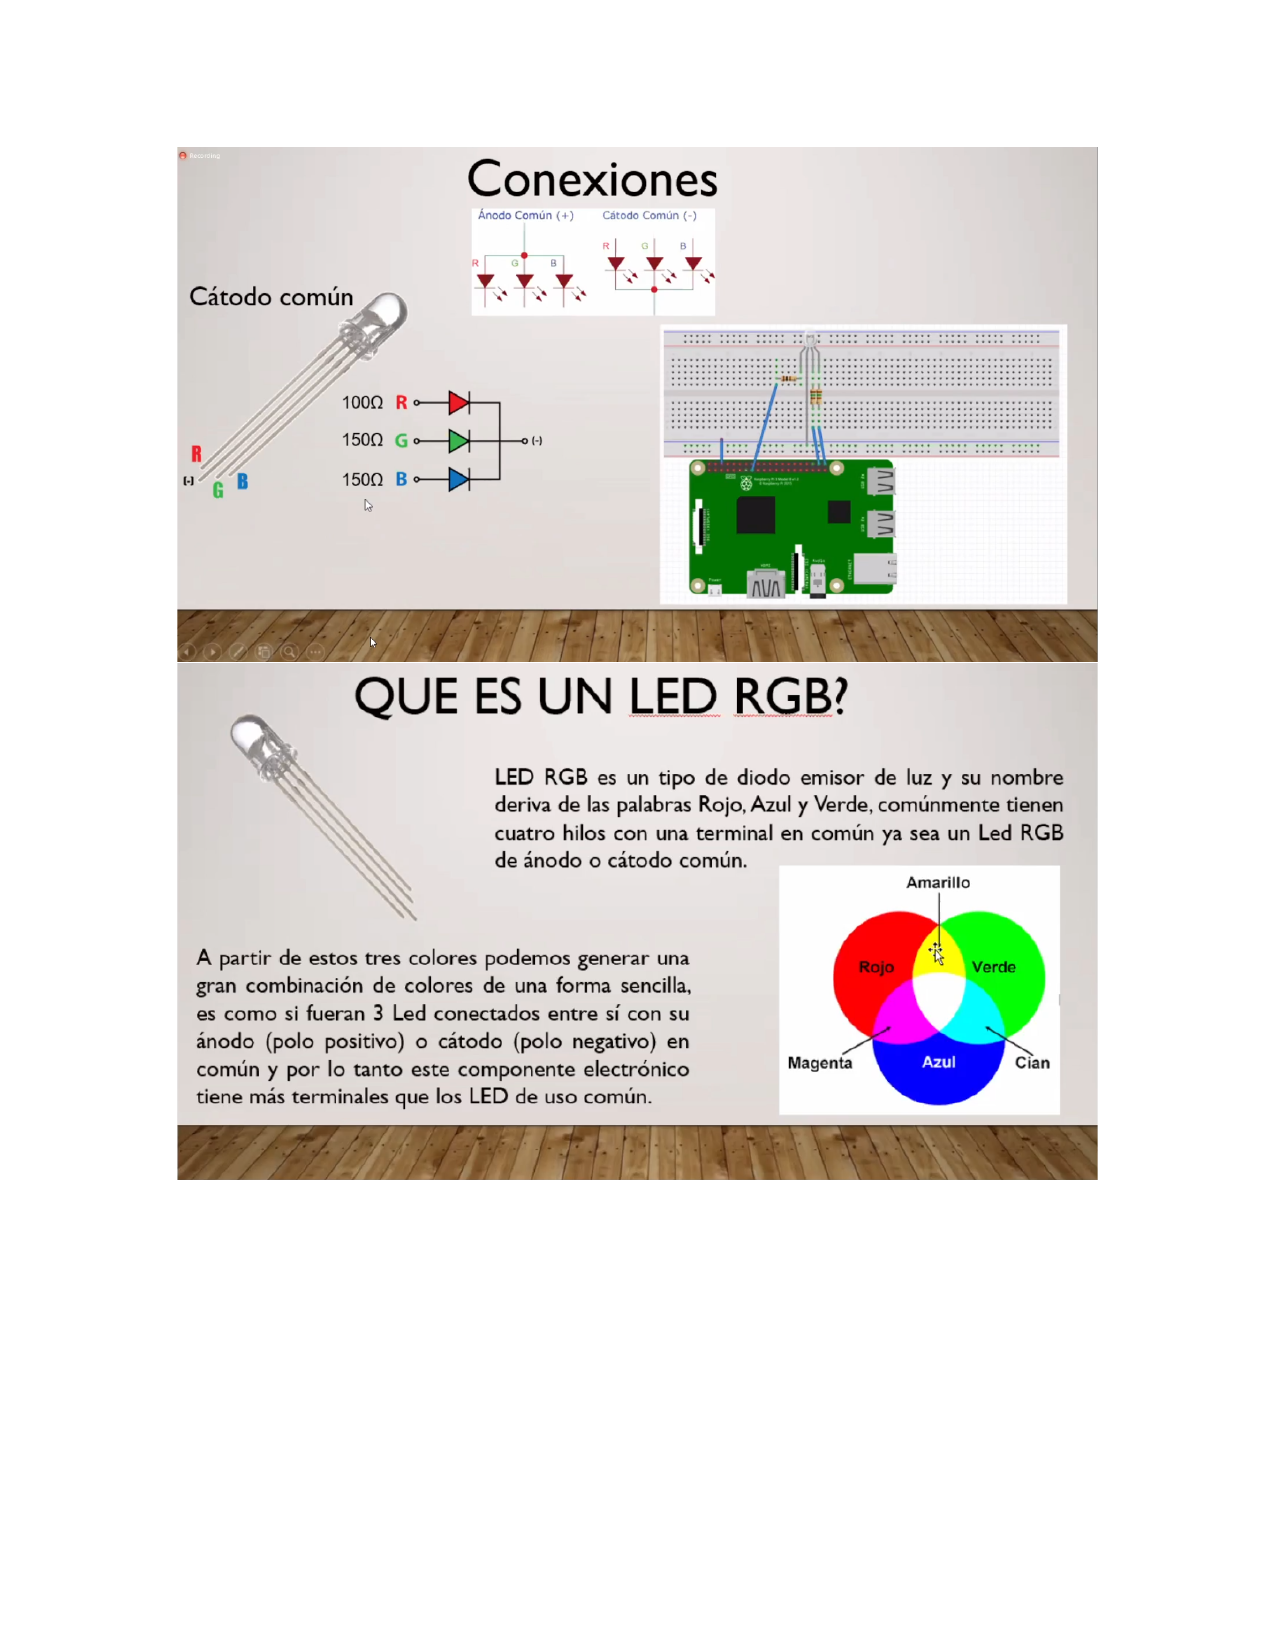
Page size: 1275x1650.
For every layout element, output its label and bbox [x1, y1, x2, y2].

picture [177, 663, 1098, 1180]
picture [177, 147, 1098, 662]
